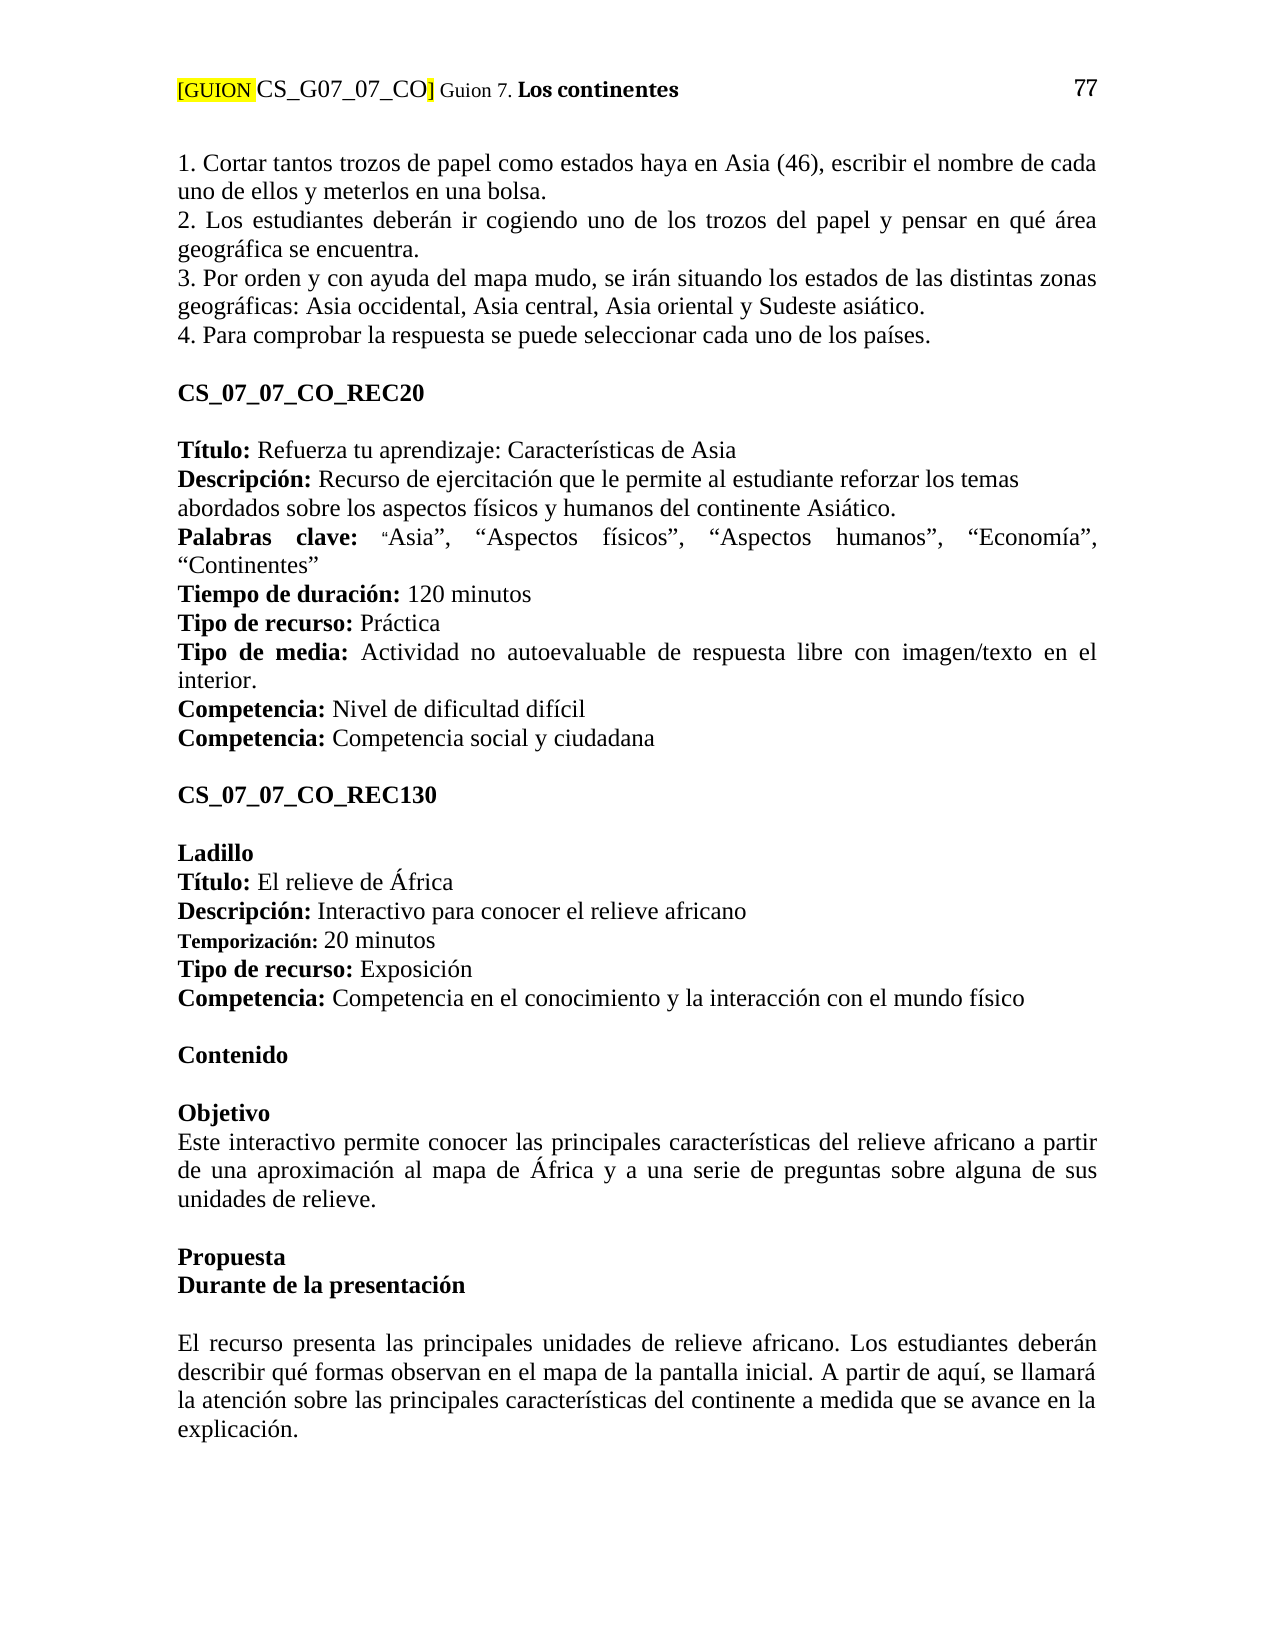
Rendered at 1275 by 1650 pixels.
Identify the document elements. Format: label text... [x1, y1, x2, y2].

text Competencia: Competencia en el conocimiento y la interacción con el mundo físico [177, 983, 1098, 1012]
text Tipo de media: Actividad no autoevaluable de respuesta libre con imagen/texto en el interior. [177, 637, 1098, 694]
text Tiempo de duración: 120 minutos [177, 579, 1098, 608]
text Competencia: Nivel de dificultad difícil [177, 694, 1098, 723]
text Palabras clave: “Asia”, “Aspectos físicos”, “Aspectos humanos”, “Economía”, “Continentes” [177, 522, 1098, 579]
text CS_07_07_CO_REC20 [177, 378, 1098, 406]
text Este interactivo permite conocer las principales características del relieve africano a partir de una aproximación al mapa de África y a una serie de preguntas sobre alguna de sus unidades de relieve. [177, 1127, 1098, 1213]
text Descripción: Recurso de ejercitación que le permite al estudiante reforzar los temas abordados sobre los aspectos físicos y humanos del continente Asiático. [177, 464, 1098, 522]
subtitle Título: El relieve de África [177, 867, 1098, 896]
text 2. Los estudiantes deberán ir cogiendo uno de los trozos del papel y pensar en qué área geográfica se encuentra. [177, 205, 1098, 263]
text Propuesta [177, 1242, 1098, 1271]
text Competencia: Competencia social y ciudadana [177, 723, 1098, 752]
text CS_07_07_CO_REC130 [177, 781, 1098, 809]
text Temporización: 20 minutos [177, 925, 1098, 954]
text Título: Refuerza tu aprendizaje: Características de Asia [177, 436, 1098, 464]
text 4. Para comprobar la respuesta se puede seleccionar cada uno de los países. [177, 320, 1098, 349]
text 3. Por orden y con ayuda del mapa mudo, se irán situando los estados de las distintas zonas geográficas: Asia occidental, Asia central, Asia oriental y Sudeste asiático. [177, 263, 1098, 320]
text Descripción: Interactivo para conocer el relieve africano [177, 896, 1098, 925]
text Tipo de recurso: Práctica [177, 608, 1098, 637]
text 1. Cortar tantos trozos de papel como estados haya en Asia (46), escribir el nombre de cada uno de ellos y meterlos en una bolsa. [177, 148, 1098, 205]
text Durante de la presentación [177, 1271, 1098, 1299]
text Tipo de recurso: Exposición [177, 954, 1098, 983]
text Contenido [177, 1041, 1098, 1069]
text Ladillo [177, 838, 1098, 867]
text El recurso presenta las principales unidades de relieve africano. Los estudiantes deberán describir qué formas observan en el mapa de la pantalla inicial. A partir de aquí, se llamará la atención sobre las principales características del continente a medida que se avance en la explicación. [177, 1328, 1098, 1443]
text Objetivo [177, 1098, 1098, 1127]
